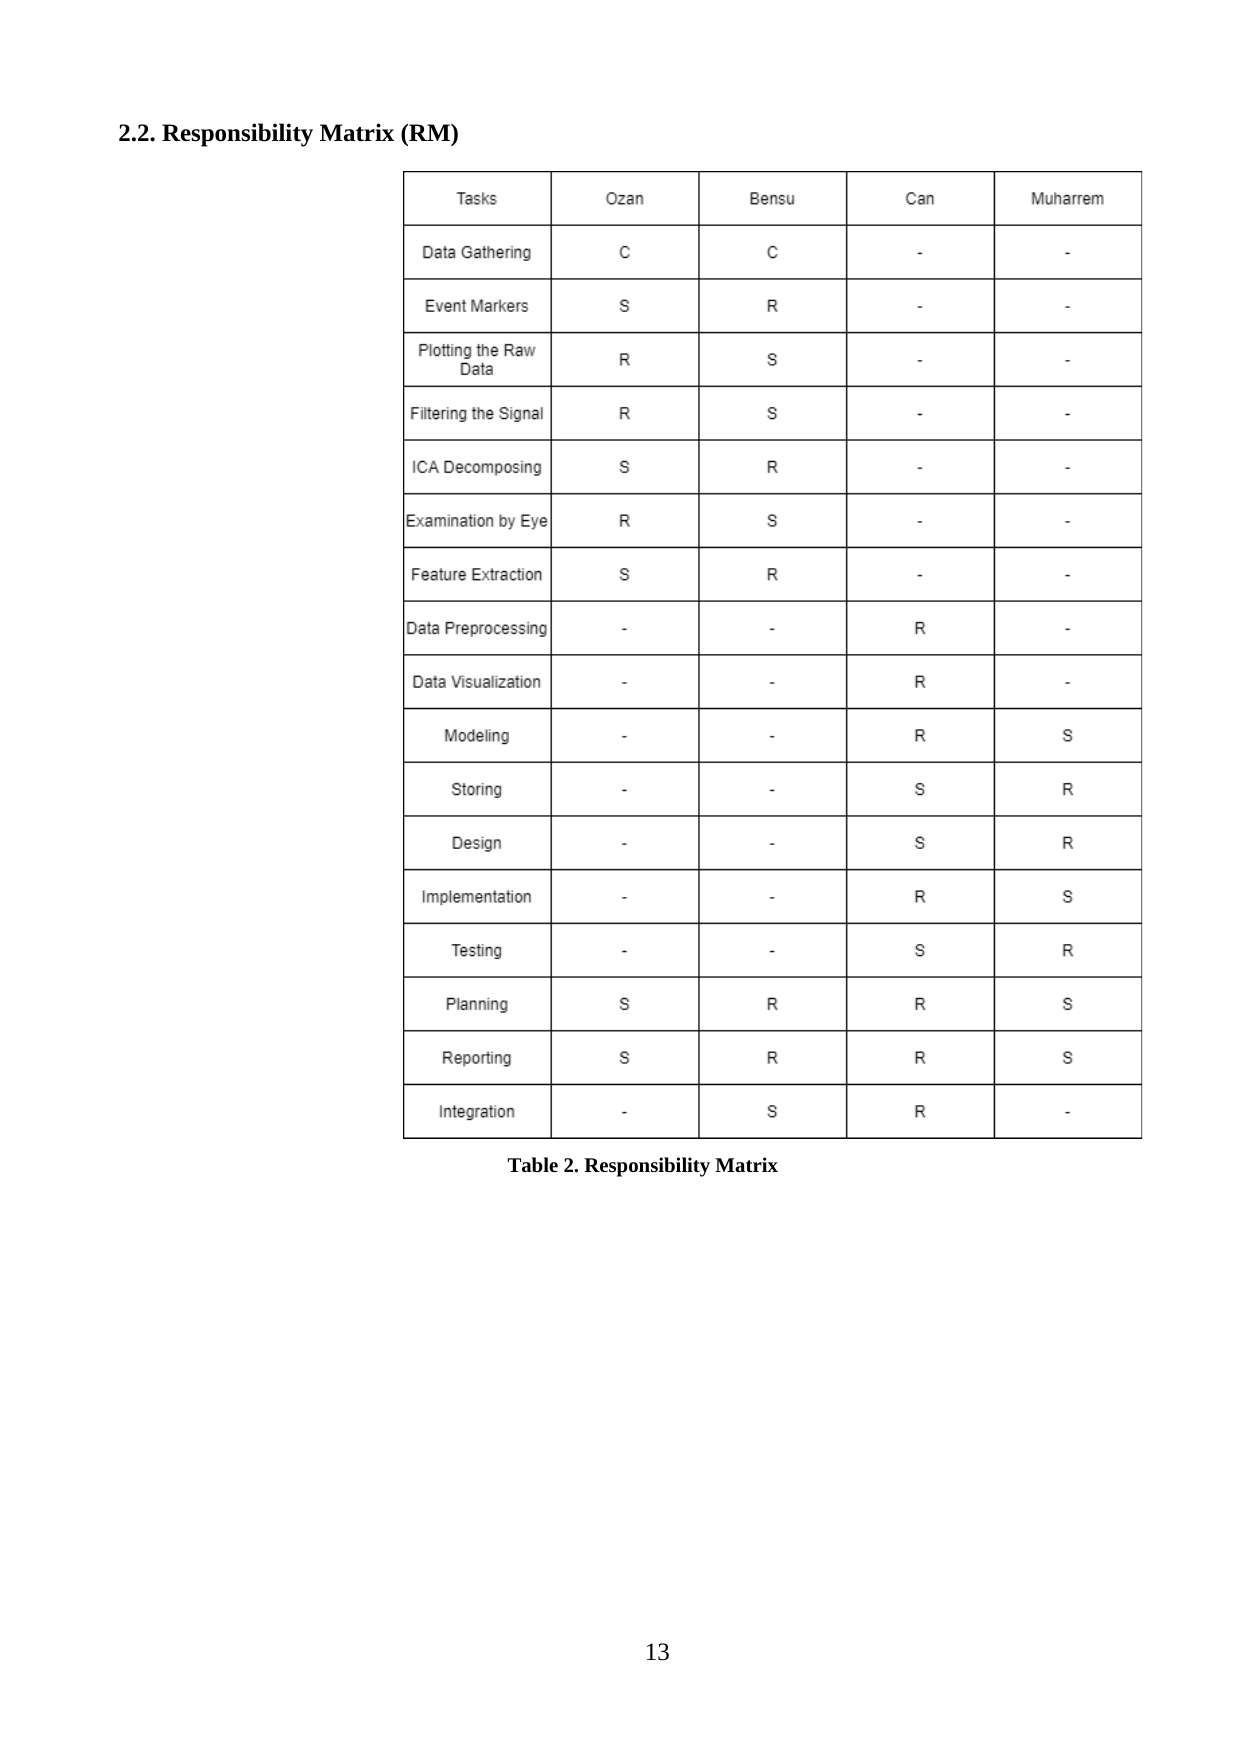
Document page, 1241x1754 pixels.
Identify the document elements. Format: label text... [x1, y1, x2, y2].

text Table 2. Responsibility Matrix [118, 1153, 1122, 1177]
subtitle 2.2. Responsibility Matrix (RM) [118, 118, 1122, 147]
picture [403, 171, 1143, 1139]
